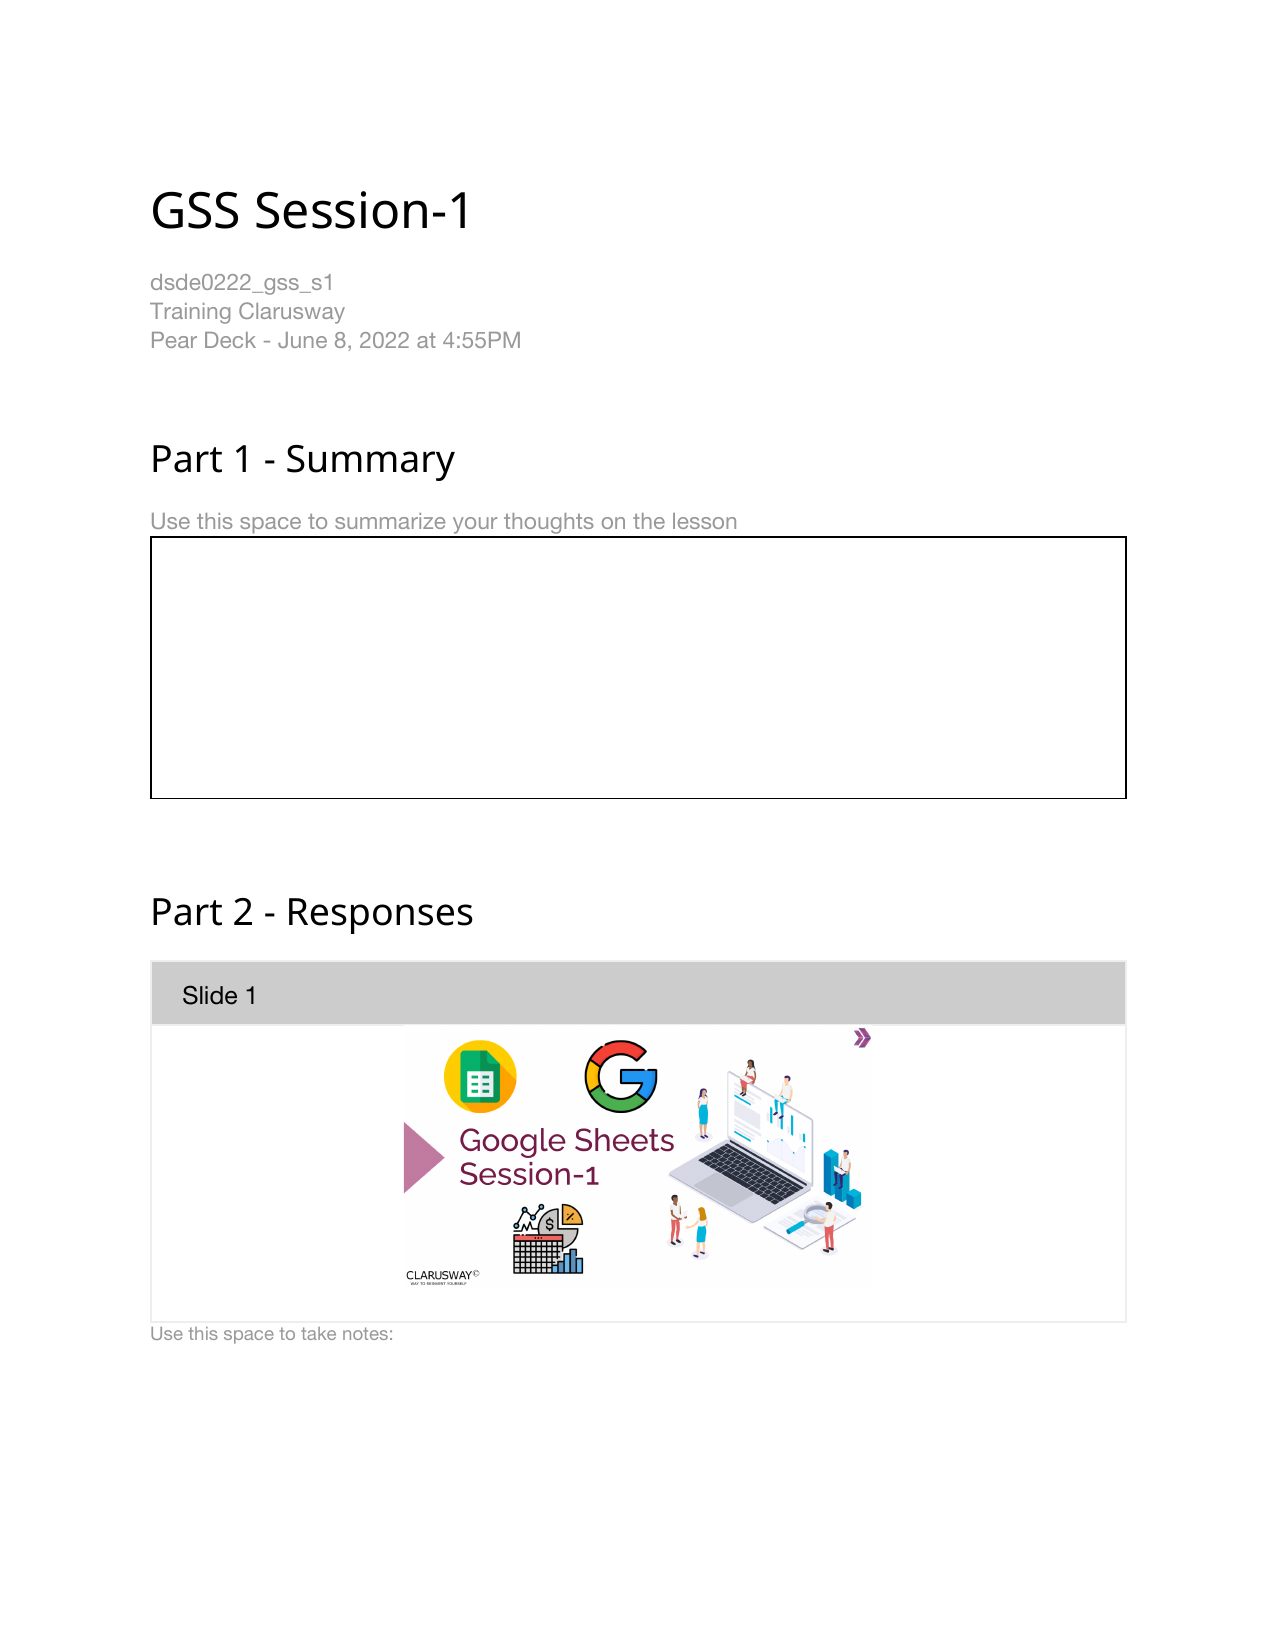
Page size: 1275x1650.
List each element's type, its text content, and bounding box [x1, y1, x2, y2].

picture [403, 1025, 873, 1290]
text Use this space to summarize your thoughts on the lesson [150, 507, 1125, 536]
table_cell [152, 1026, 1125, 1321]
subtitle GSS Session-1 [150, 175, 1125, 243]
text Use this space to take notes: [150, 1323, 1125, 1346]
text Training Clarusway [150, 297, 1125, 326]
table_header Slide 1 [152, 962, 1125, 1024]
text Pear Deck - June 8, 2022 at 4:55PM [150, 326, 1125, 355]
table_header [152, 538, 1125, 797]
subtitle Part 1 - Summary [150, 433, 1125, 484]
subtitle Part 2 - Responses [150, 886, 1125, 937]
text dsde0222_gss_s1 [150, 268, 1125, 297]
